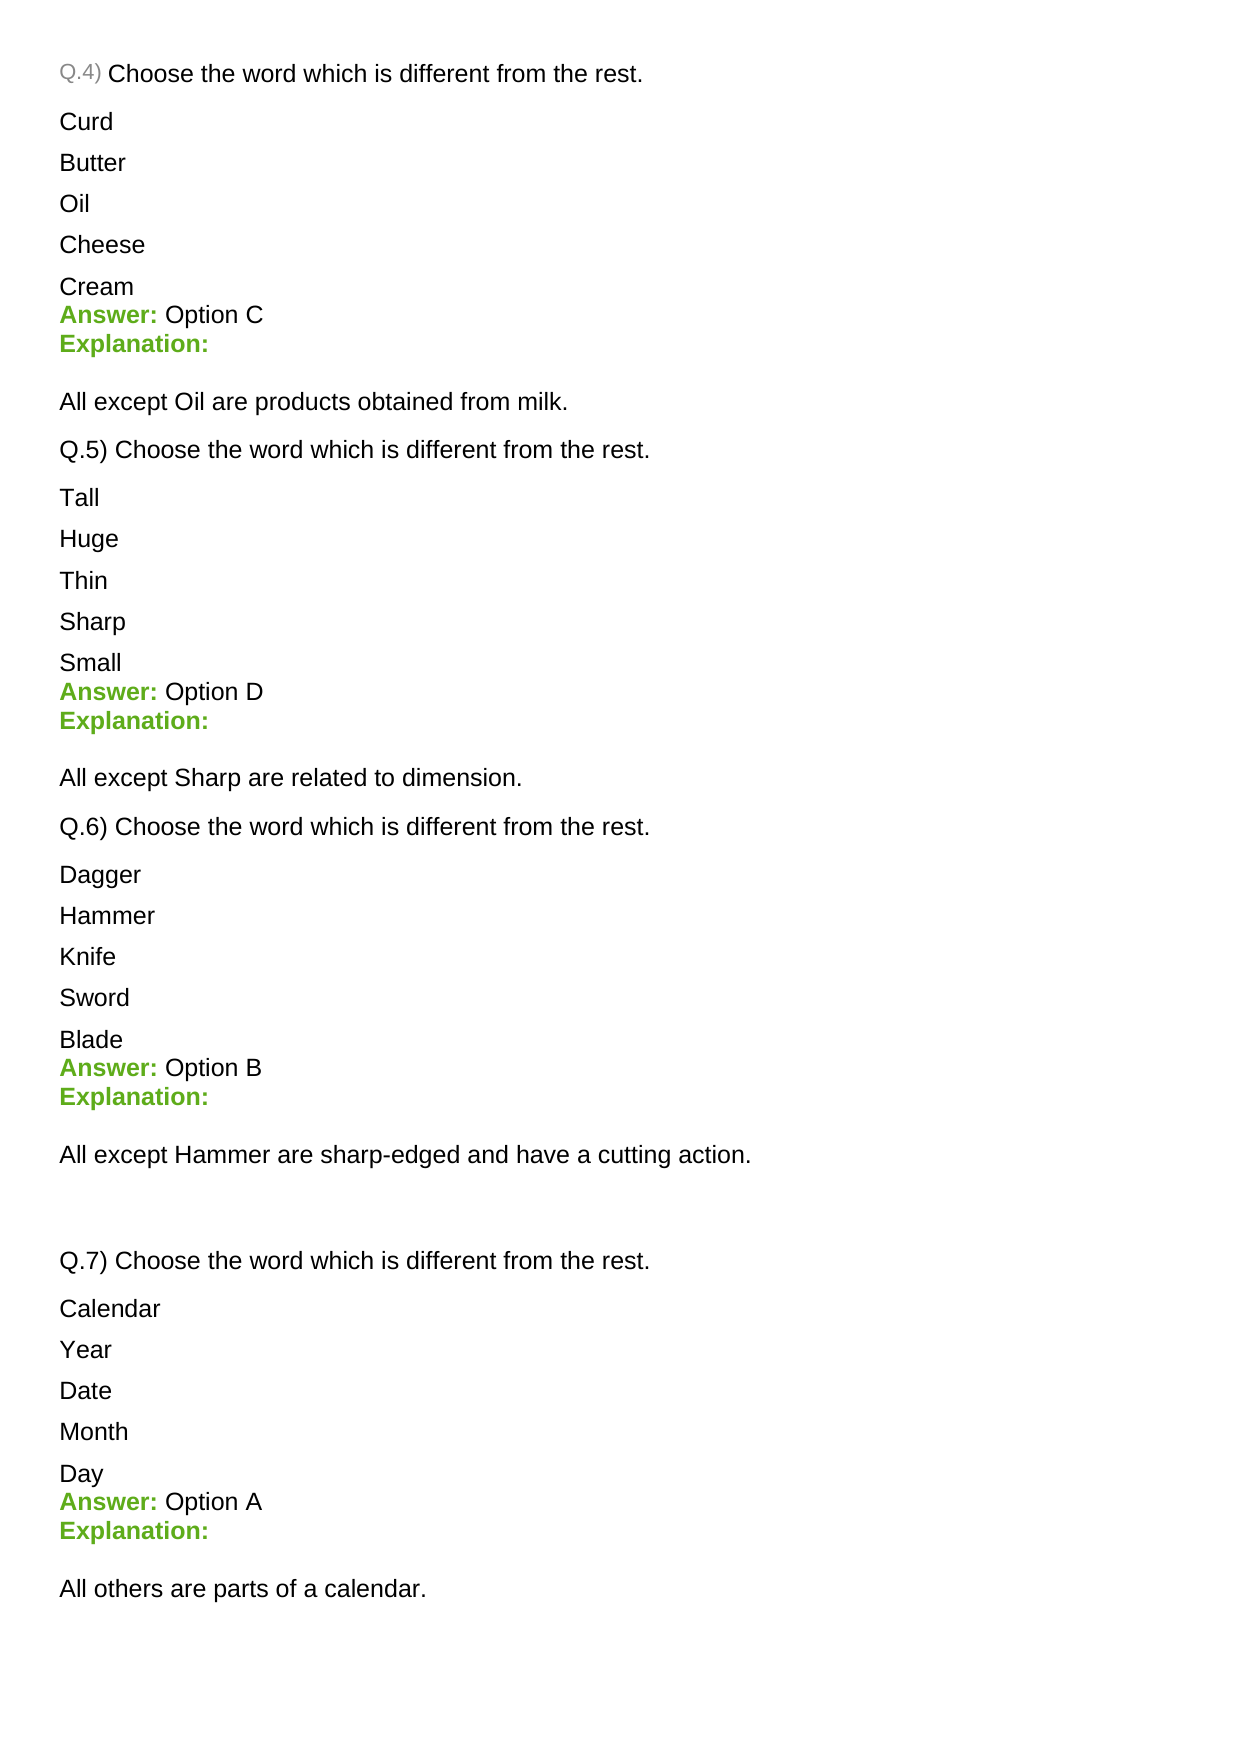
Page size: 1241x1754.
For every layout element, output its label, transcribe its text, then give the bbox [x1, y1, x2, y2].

text All except Oil are products obtained from milk. [59, 378, 1181, 416]
text Year [59, 1335, 1181, 1364]
text Cheese [59, 231, 1181, 259]
text Q.5) Choose the word which is different from the rest. [59, 436, 1181, 464]
text Answer: Option B [59, 1053, 1181, 1082]
text Tall [59, 483, 1181, 512]
text Q.6) Choose the word which is different from the rest. [59, 812, 1181, 841]
text Explanation: [59, 1082, 1181, 1111]
text Answer: Option C [59, 301, 1181, 329]
text Hammer [59, 901, 1181, 930]
text Answer: Option A [59, 1487, 1181, 1516]
text Explanation: [59, 329, 1181, 358]
text Date [59, 1376, 1181, 1405]
text Oil [59, 189, 1181, 218]
text All others are parts of a calendar. [59, 1565, 1181, 1602]
text Butter [59, 148, 1181, 177]
text Calendar [59, 1294, 1181, 1322]
text Explanation: [59, 706, 1181, 734]
text Curd [59, 107, 1181, 136]
text Answer: Option D [59, 677, 1181, 706]
text Dagger [59, 860, 1181, 888]
text All except Hammer are sharp-edged and have a cutting action. [59, 1131, 1181, 1168]
text Q.7) Choose the word which is different from the rest. [59, 1246, 1181, 1275]
text Month [59, 1417, 1181, 1446]
text Sword [59, 983, 1181, 1012]
text Blade [59, 1025, 1181, 1053]
text Cream [59, 272, 1181, 301]
text Knife [59, 942, 1181, 971]
text Day [59, 1459, 1181, 1487]
text Explanation: [59, 1516, 1181, 1545]
text Huge [59, 524, 1181, 553]
text Small [59, 648, 1181, 677]
text Thin [59, 566, 1181, 594]
text All except Sharp are related to dimension. [59, 754, 1181, 792]
text Sharp [59, 607, 1181, 636]
text Q.4) Choose the word which is different from the rest. [59, 59, 1181, 88]
